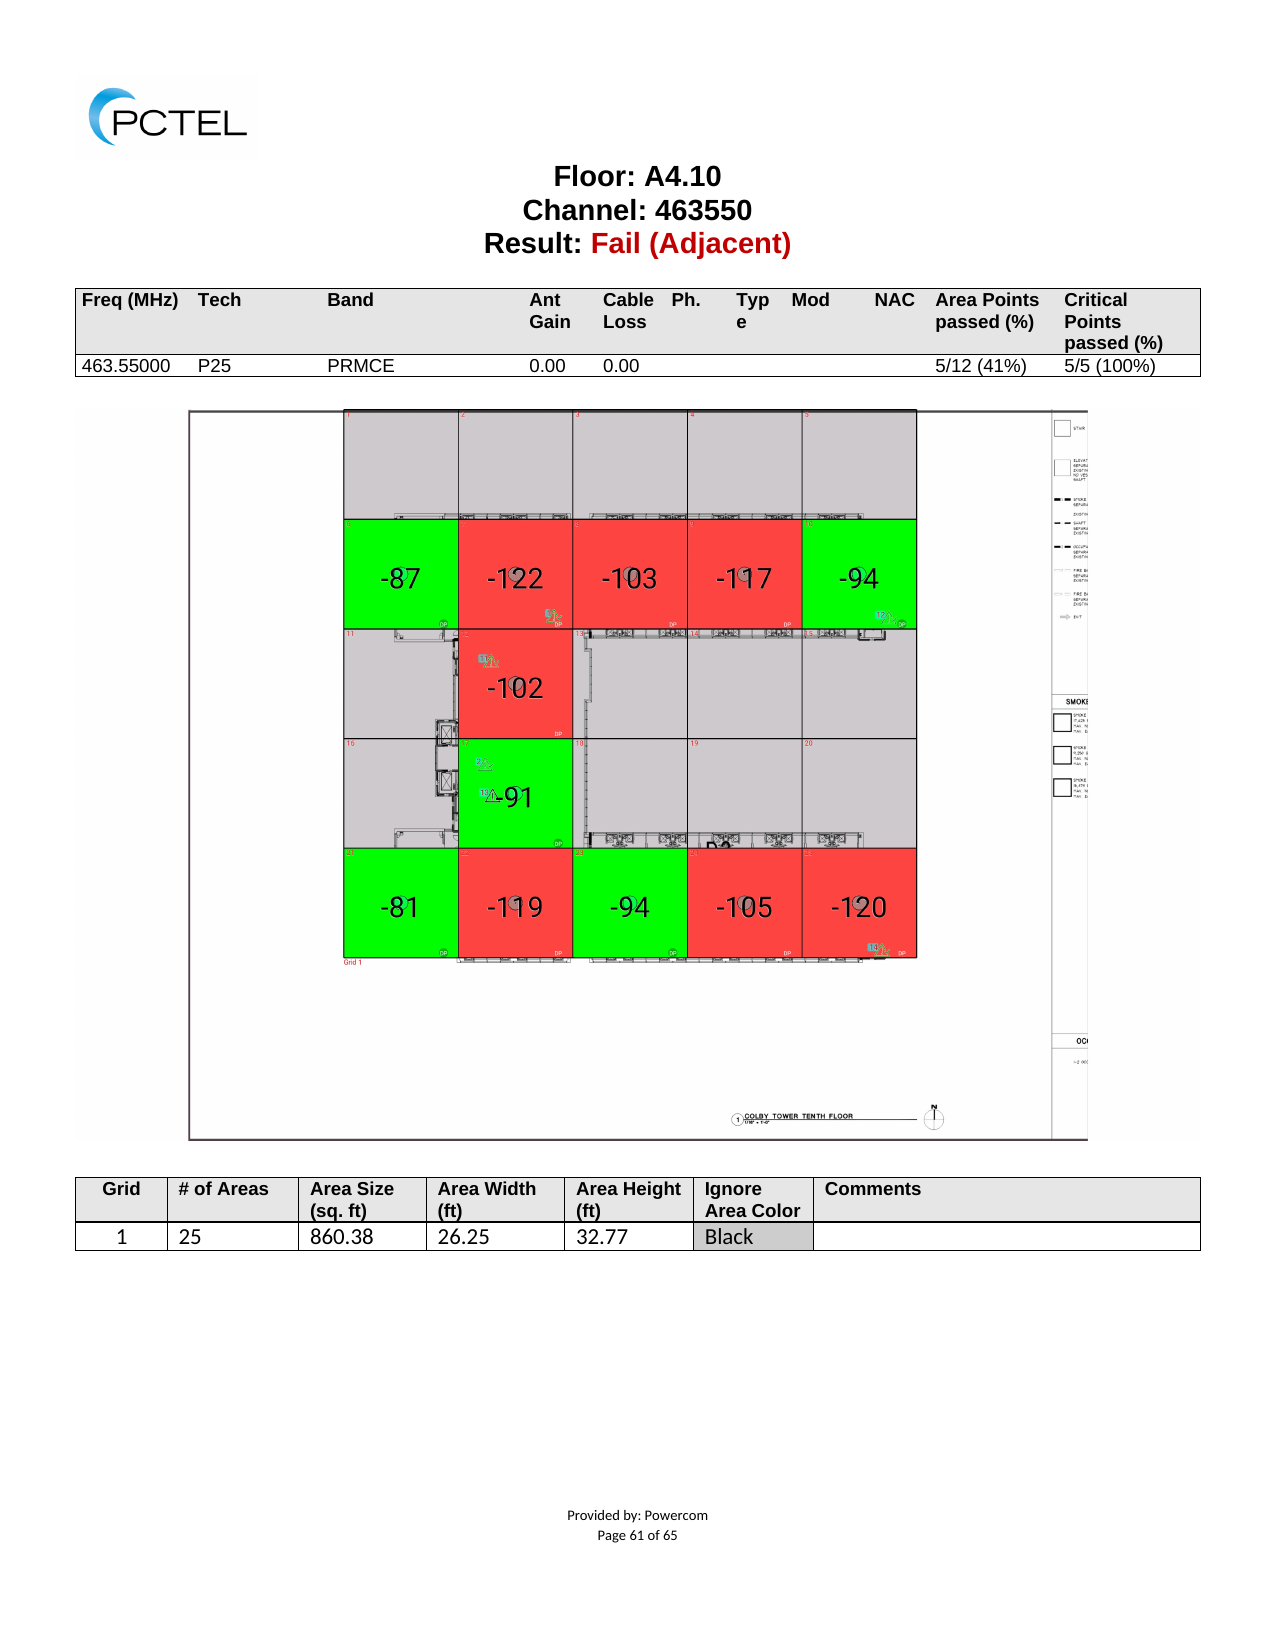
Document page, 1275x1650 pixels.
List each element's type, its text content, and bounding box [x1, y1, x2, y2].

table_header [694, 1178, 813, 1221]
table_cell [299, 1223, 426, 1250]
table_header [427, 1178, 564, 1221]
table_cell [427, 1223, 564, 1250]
picture [75, 409, 1200, 1141]
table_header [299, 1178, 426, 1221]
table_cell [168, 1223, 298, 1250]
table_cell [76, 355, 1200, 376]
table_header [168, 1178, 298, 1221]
picture [75, 75, 260, 103]
text Channel: 463550 [75, 192, 1200, 226]
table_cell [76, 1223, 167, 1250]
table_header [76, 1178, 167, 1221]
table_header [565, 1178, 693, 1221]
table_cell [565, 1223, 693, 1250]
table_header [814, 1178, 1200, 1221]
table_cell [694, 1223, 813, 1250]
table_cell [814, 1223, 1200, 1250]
text Result: Fail (Adjacent) [75, 226, 1200, 259]
text Floor: A4.10 [75, 103, 1200, 192]
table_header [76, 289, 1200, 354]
